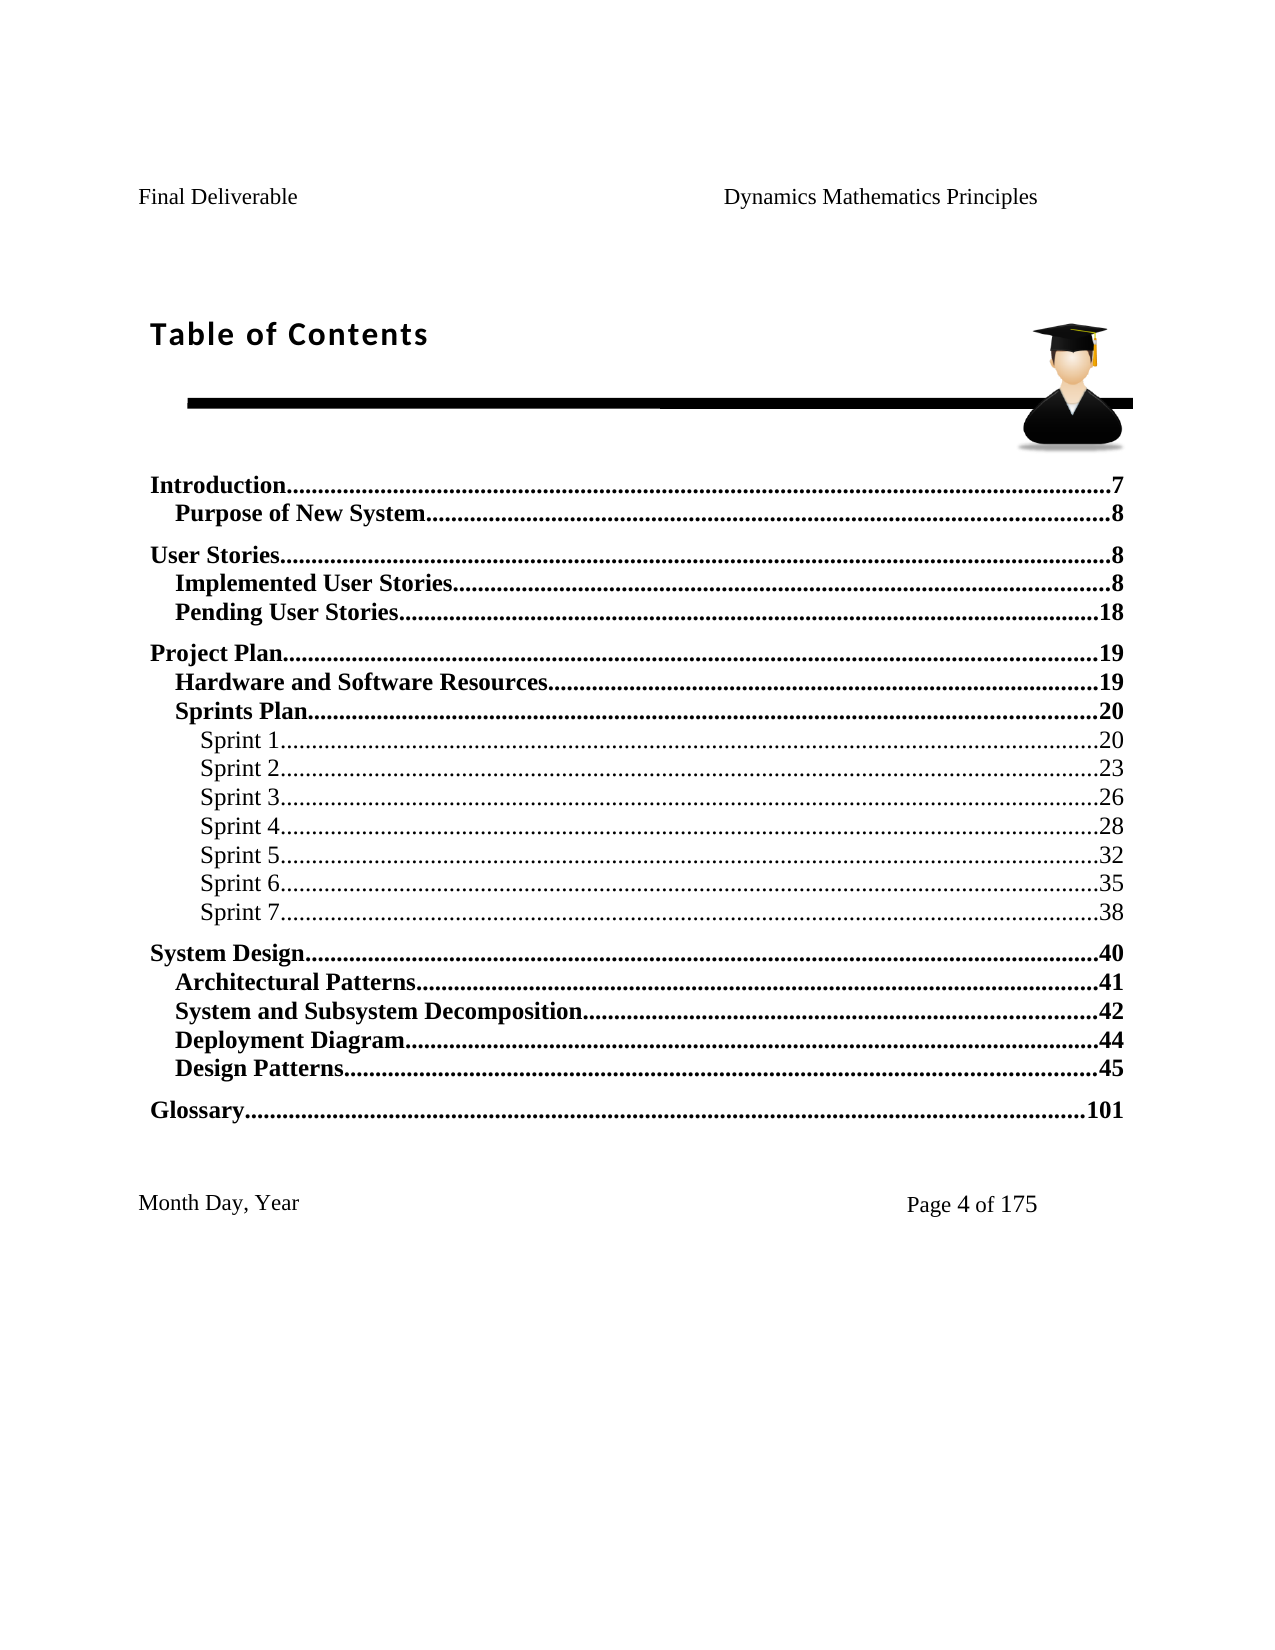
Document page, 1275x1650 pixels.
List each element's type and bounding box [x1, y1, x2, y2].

picture [1006, 323, 1136, 454]
